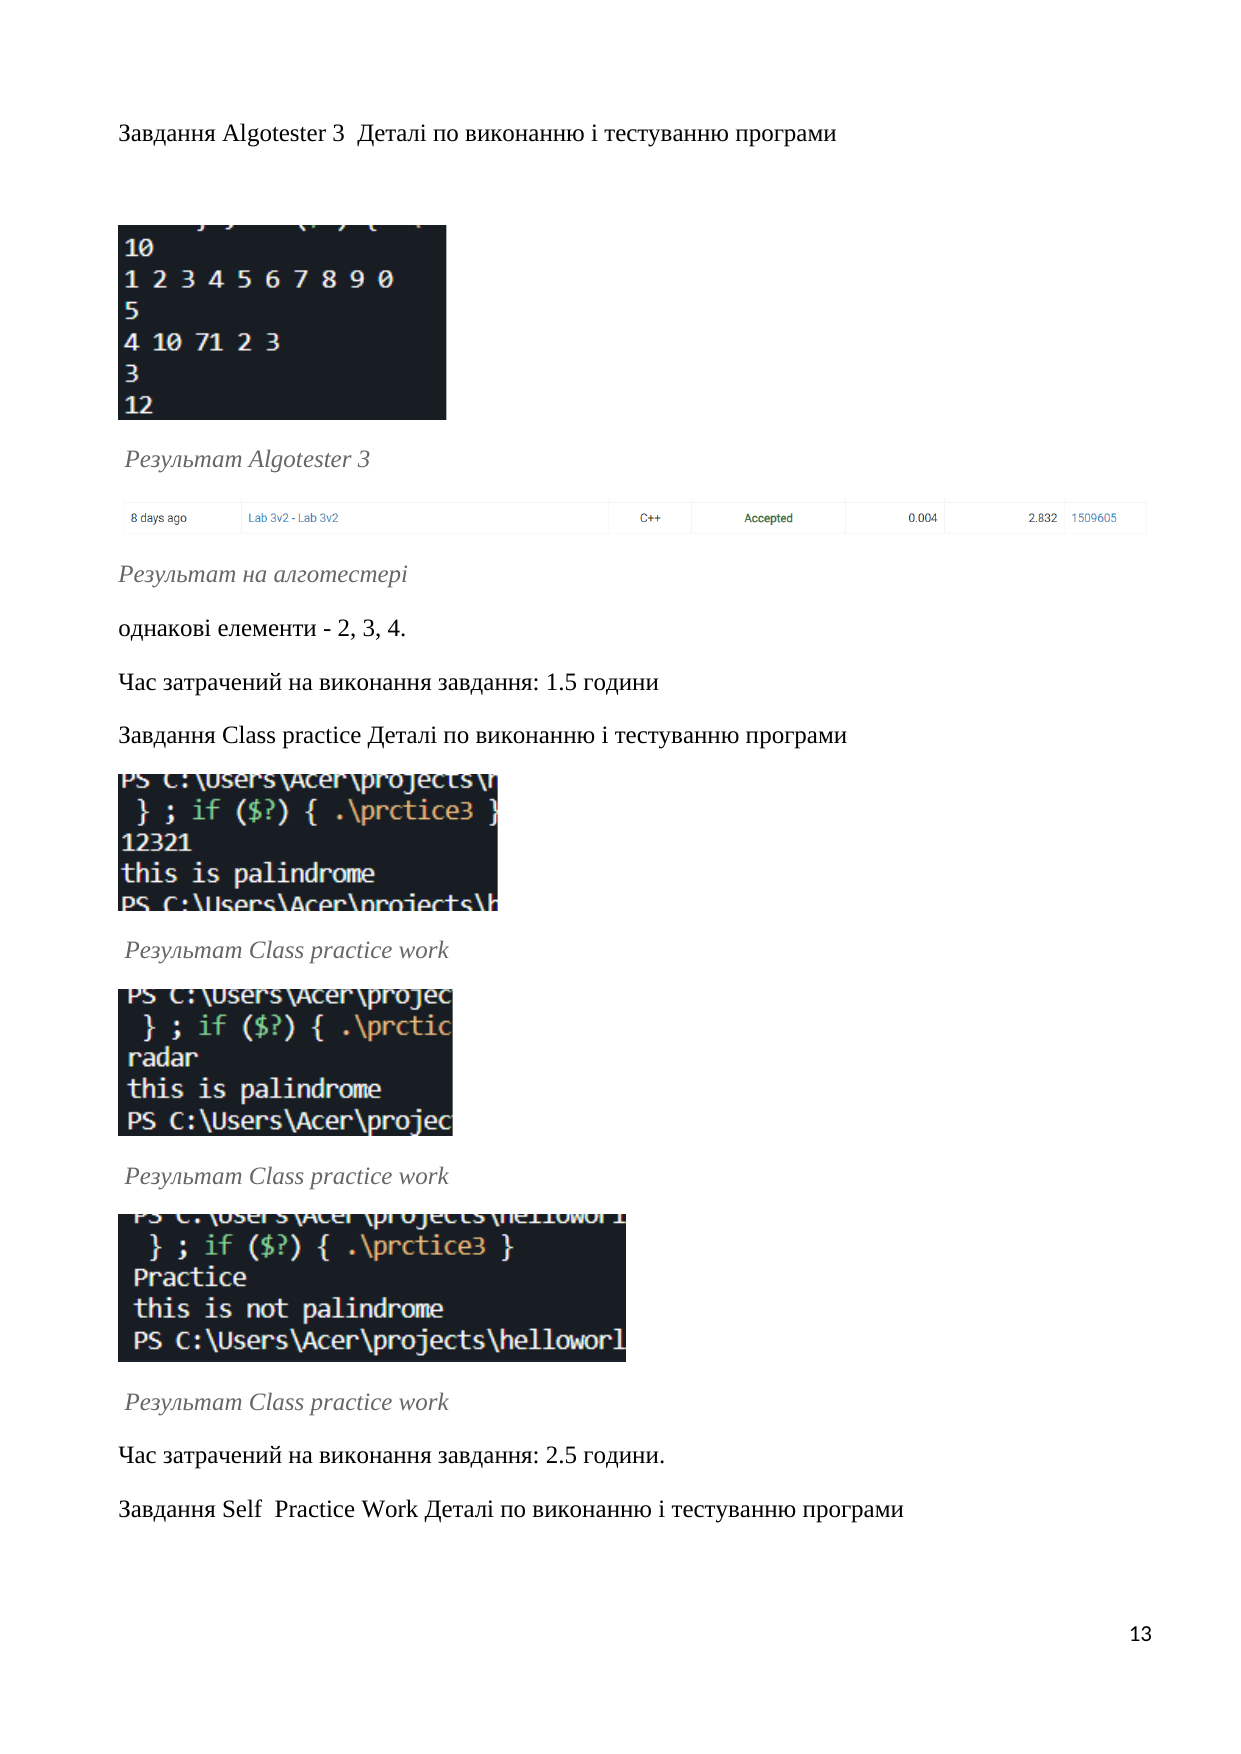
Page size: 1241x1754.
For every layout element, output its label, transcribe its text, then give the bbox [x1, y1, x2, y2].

picture [118, 1214, 626, 1362]
picture [118, 498, 1152, 534]
text Результат Class practice work [118, 935, 1152, 964]
text Час затрачений на виконання завдання: 2.5 години. [118, 1441, 1152, 1469]
text Час затрачений на виконання завдання: 1.5 години [118, 667, 1152, 695]
picture [118, 989, 453, 1136]
text Результат Class practice work [118, 1387, 1152, 1415]
text Результат на алготестері [118, 559, 1152, 588]
text однакові елементи - 2, 3, 4. [118, 613, 1152, 641]
text Завдання Class practice Деталі по виконанню і тестуванню програми [118, 720, 1152, 749]
text Завдання Self Practice Work Деталі по виконанню і тестуванню програми [118, 1494, 1152, 1523]
picture [118, 774, 498, 911]
text Результат Class practice work [118, 1161, 1152, 1190]
text Завдання Algotester 3 Деталі по виконанню і тестуванню програми [118, 118, 1152, 147]
picture [118, 225, 447, 420]
text Результат Algotester 3 [118, 444, 1152, 473]
